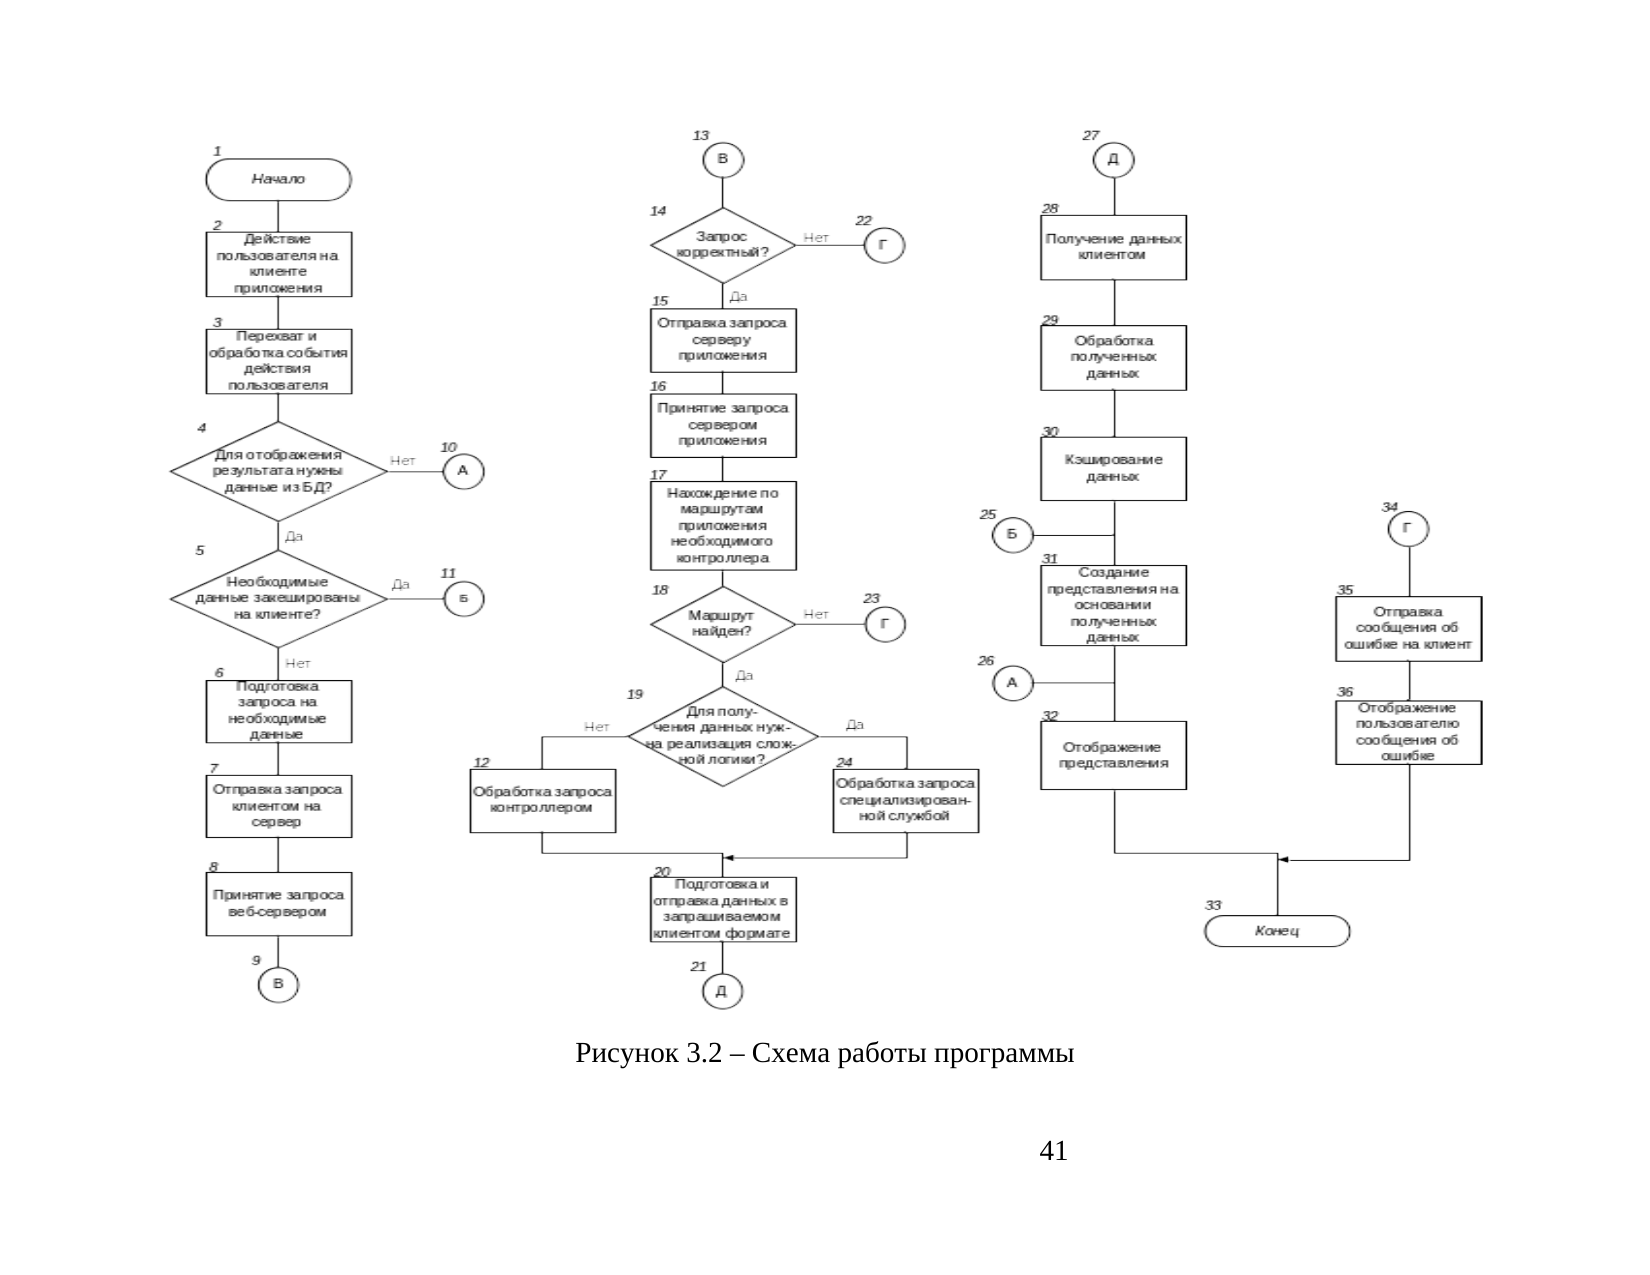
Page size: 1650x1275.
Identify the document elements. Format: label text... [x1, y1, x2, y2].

text Рисунок 3.2 – Схема работы программы [118, 1036, 1532, 1069]
